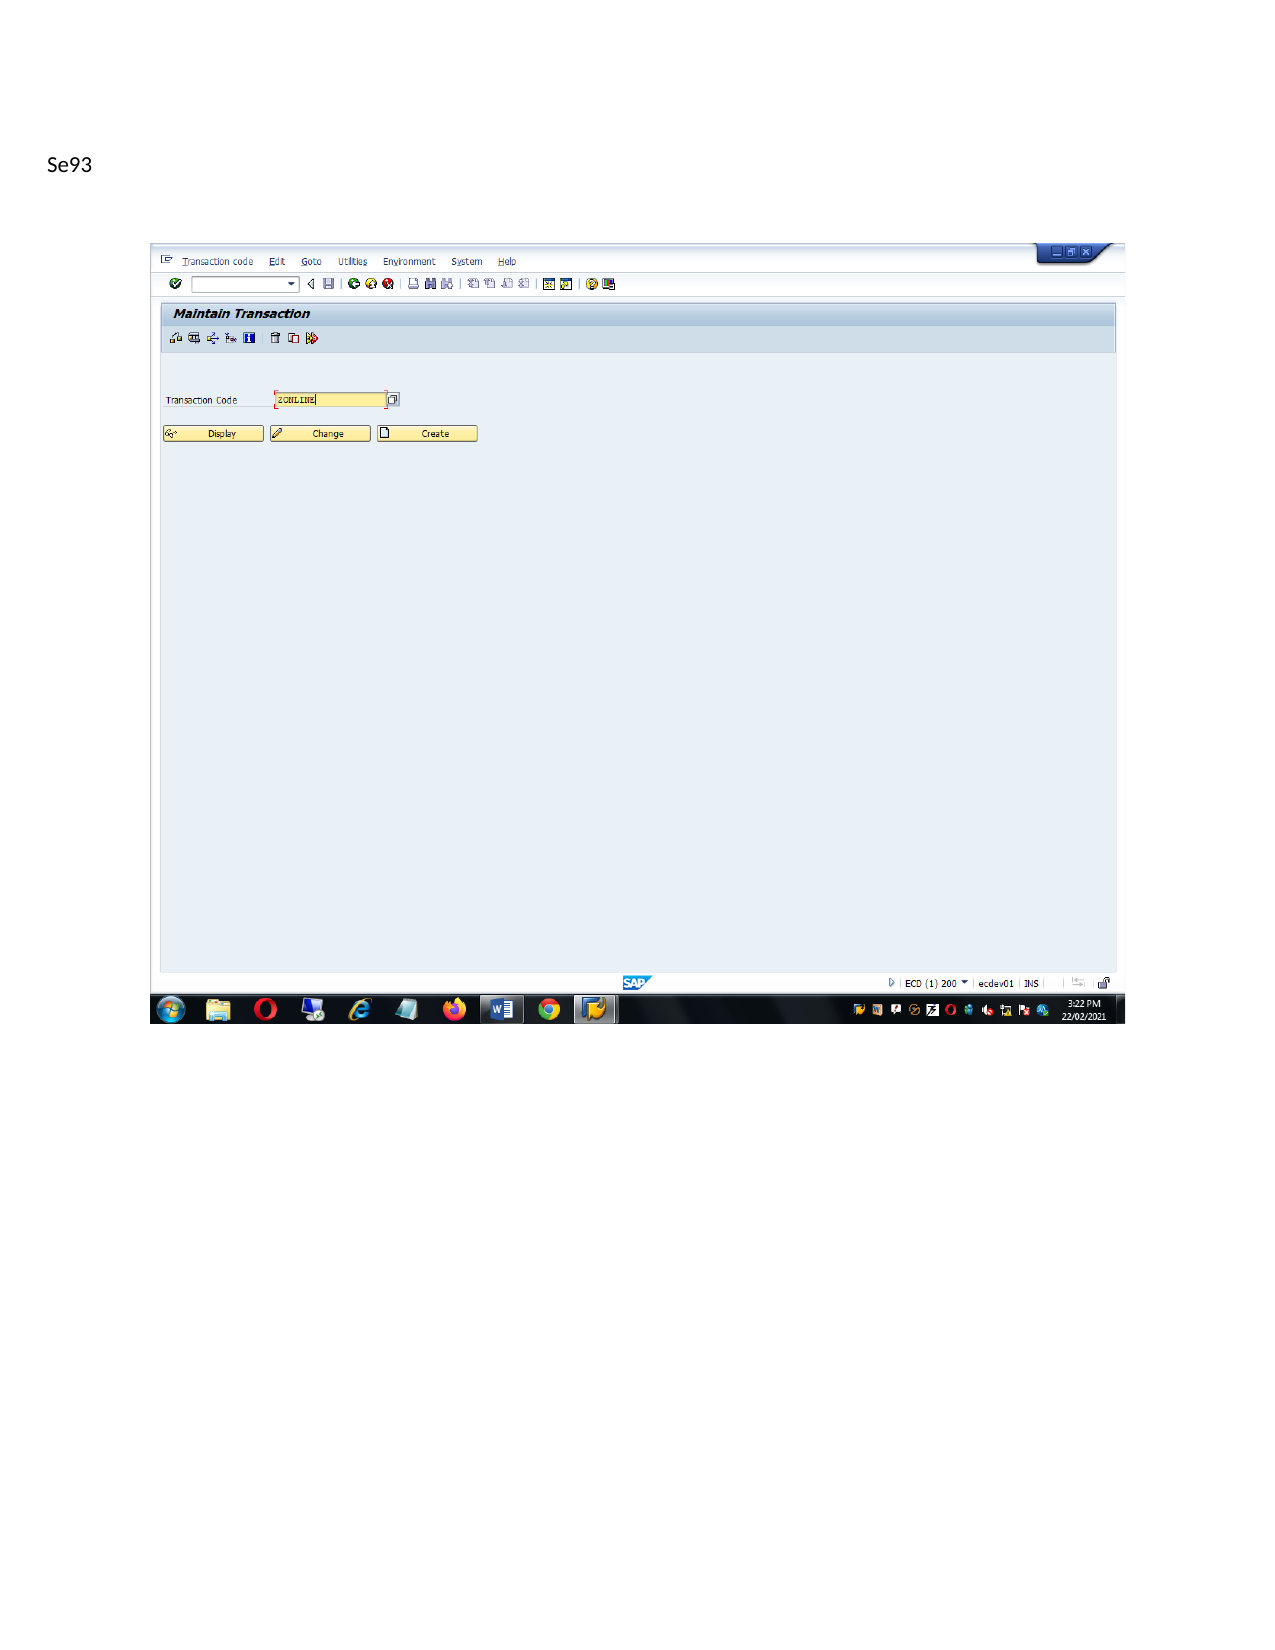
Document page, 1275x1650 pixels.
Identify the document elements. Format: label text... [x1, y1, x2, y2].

picture [150, 243, 1125, 1024]
text Se93 [47, 150, 1125, 178]
